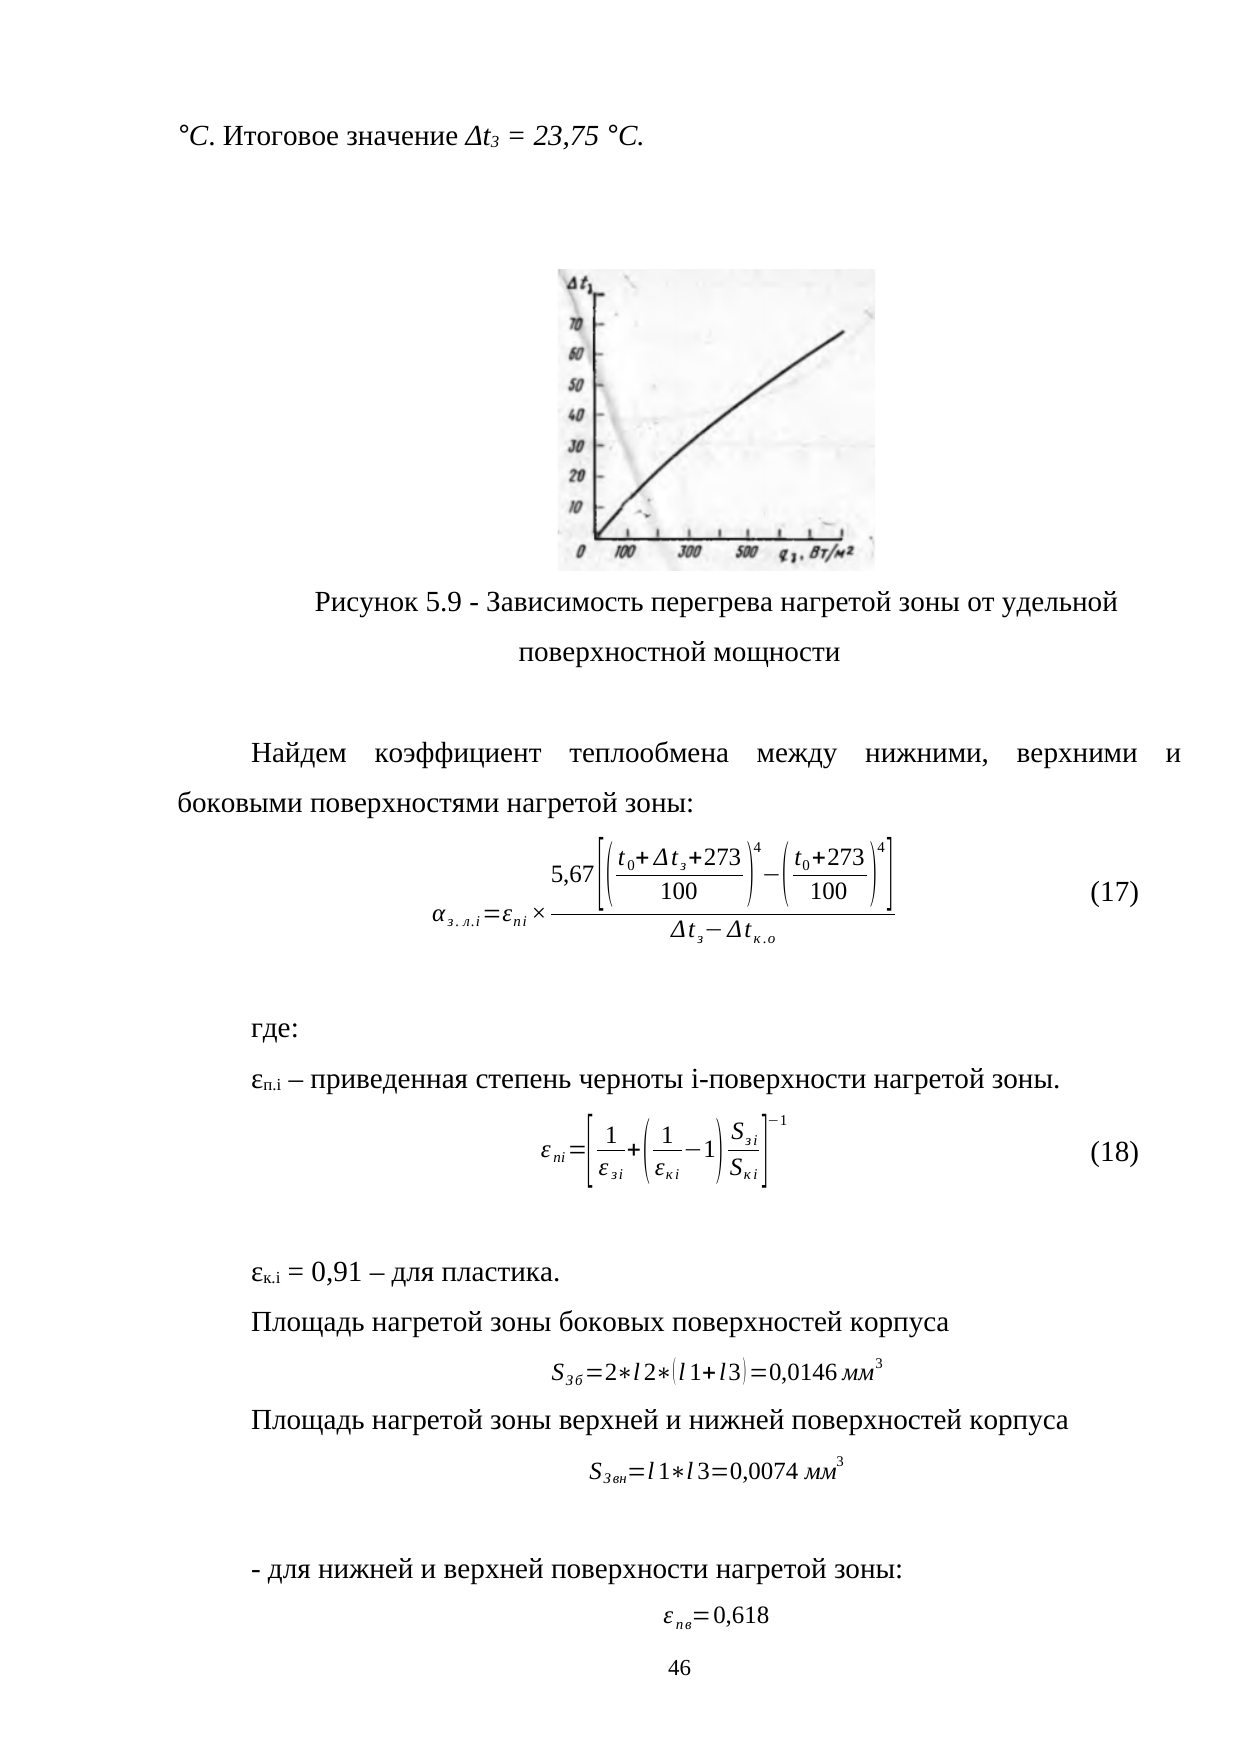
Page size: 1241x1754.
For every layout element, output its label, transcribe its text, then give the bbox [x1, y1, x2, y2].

text - для нижней и верхней поверхности нагретой зоны: [177, 1551, 1182, 1584]
text где: [177, 1010, 1182, 1044]
table_header [177, 836, 1077, 960]
text Найдем коэффициент теплообмена между нижними, верхними и боковыми поверхностями нагретой зоны: [177, 735, 1182, 819]
text Площадь нагретой зоны верхней и нижней поверхностей корпуса [177, 1402, 1182, 1436]
table_header (18) [1077, 1111, 1152, 1203]
picture [557, 269, 876, 571]
table_header [177, 1111, 1077, 1203]
table_header (17) [1077, 836, 1152, 960]
text εк.i = 0,91 – для пластика. [177, 1254, 1182, 1287]
text εп.i – приведенная степень черноты i-поверхности нагретой зоны. [177, 1061, 1182, 1094]
text Площадь нагретой зоны боковых поверхностей корпуса [177, 1304, 1182, 1337]
text Рисунок 5.9 - Зависимость перегрева нагретой зоны от удельной поверхностной мощности [177, 584, 1182, 668]
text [177, 118, 1182, 152]
